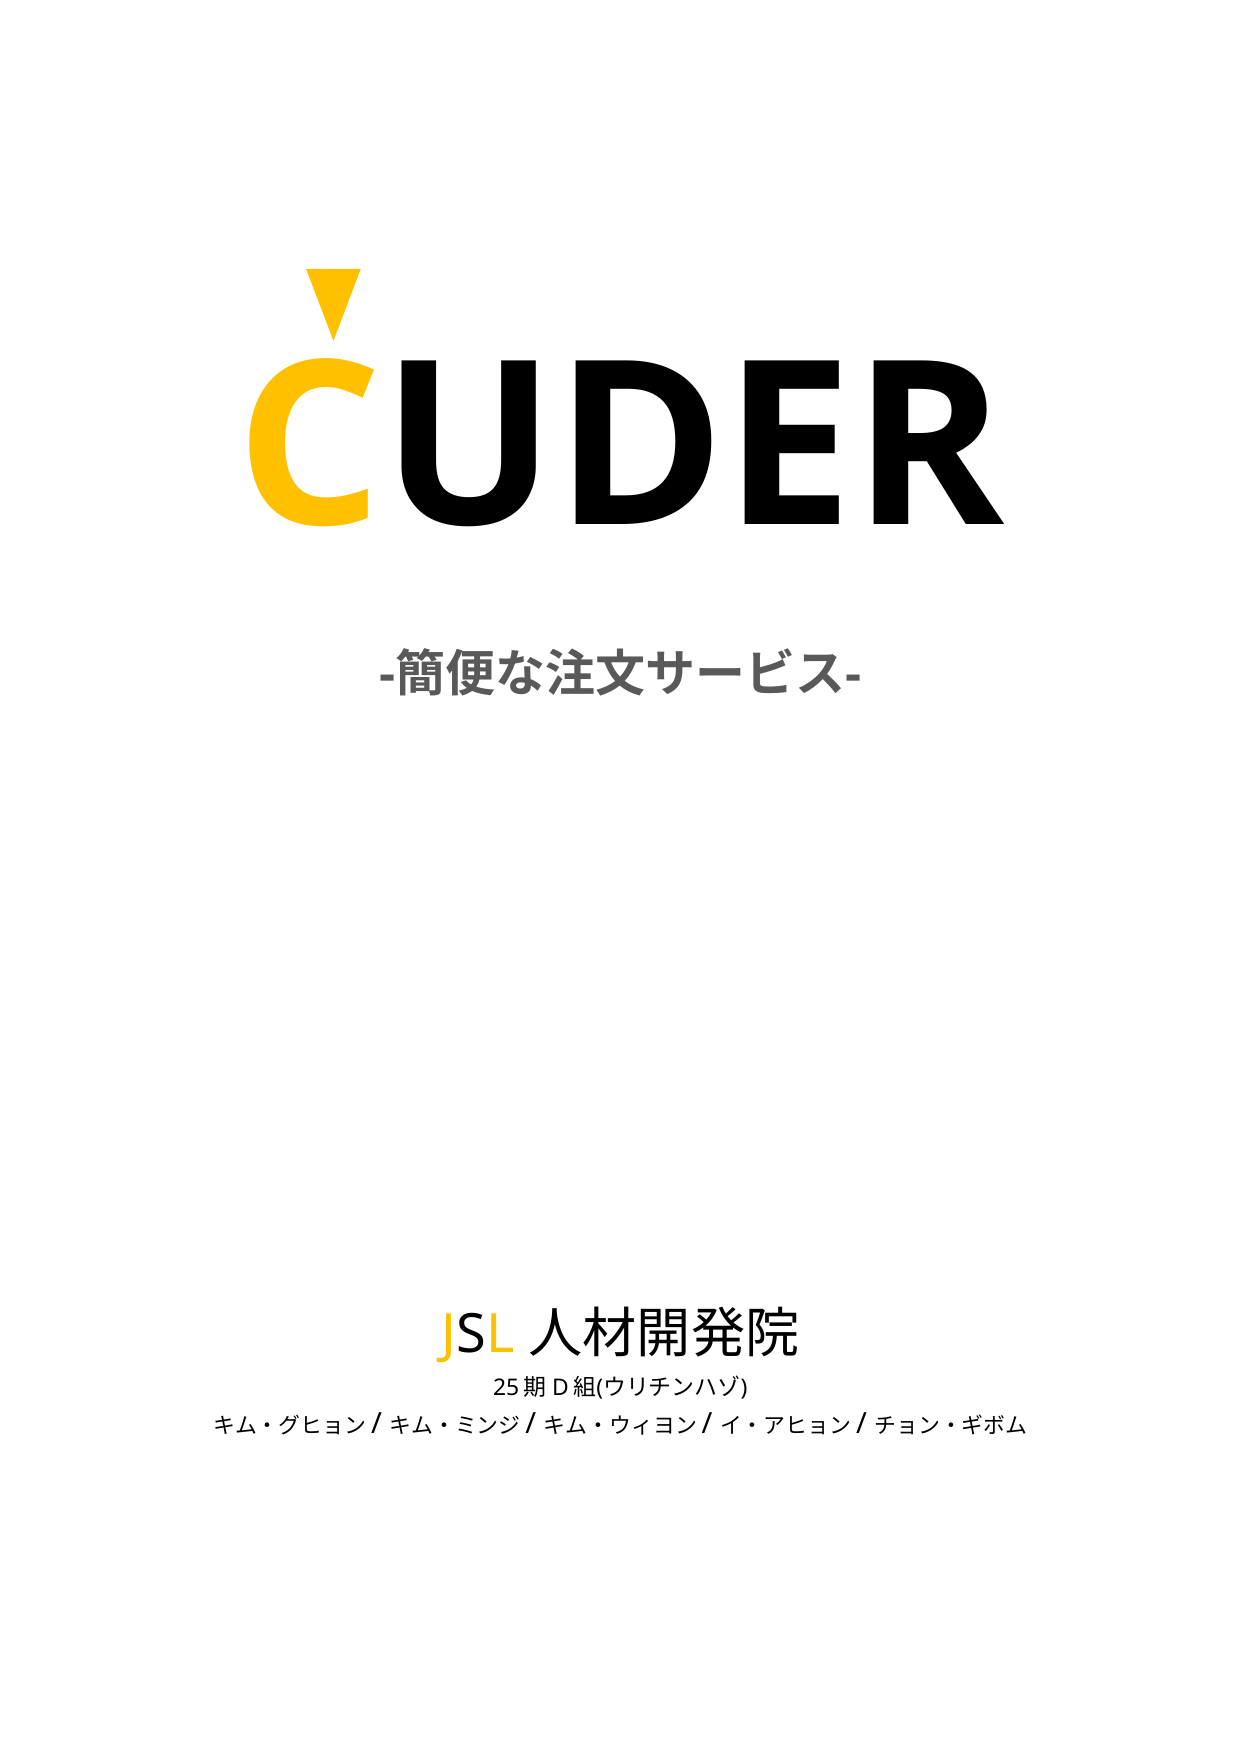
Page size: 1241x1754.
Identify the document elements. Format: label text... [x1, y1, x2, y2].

text キム・グヒョン / キム・ミンジ / キム・ウィヨン / イ・アヒョン / チョン・ギボム [150, 1402, 1090, 1442]
text JSL 人材開発院 [150, 1290, 1090, 1369]
text -簡便な注文サービス- [150, 633, 1090, 706]
text CUDER [150, 280, 1090, 592]
